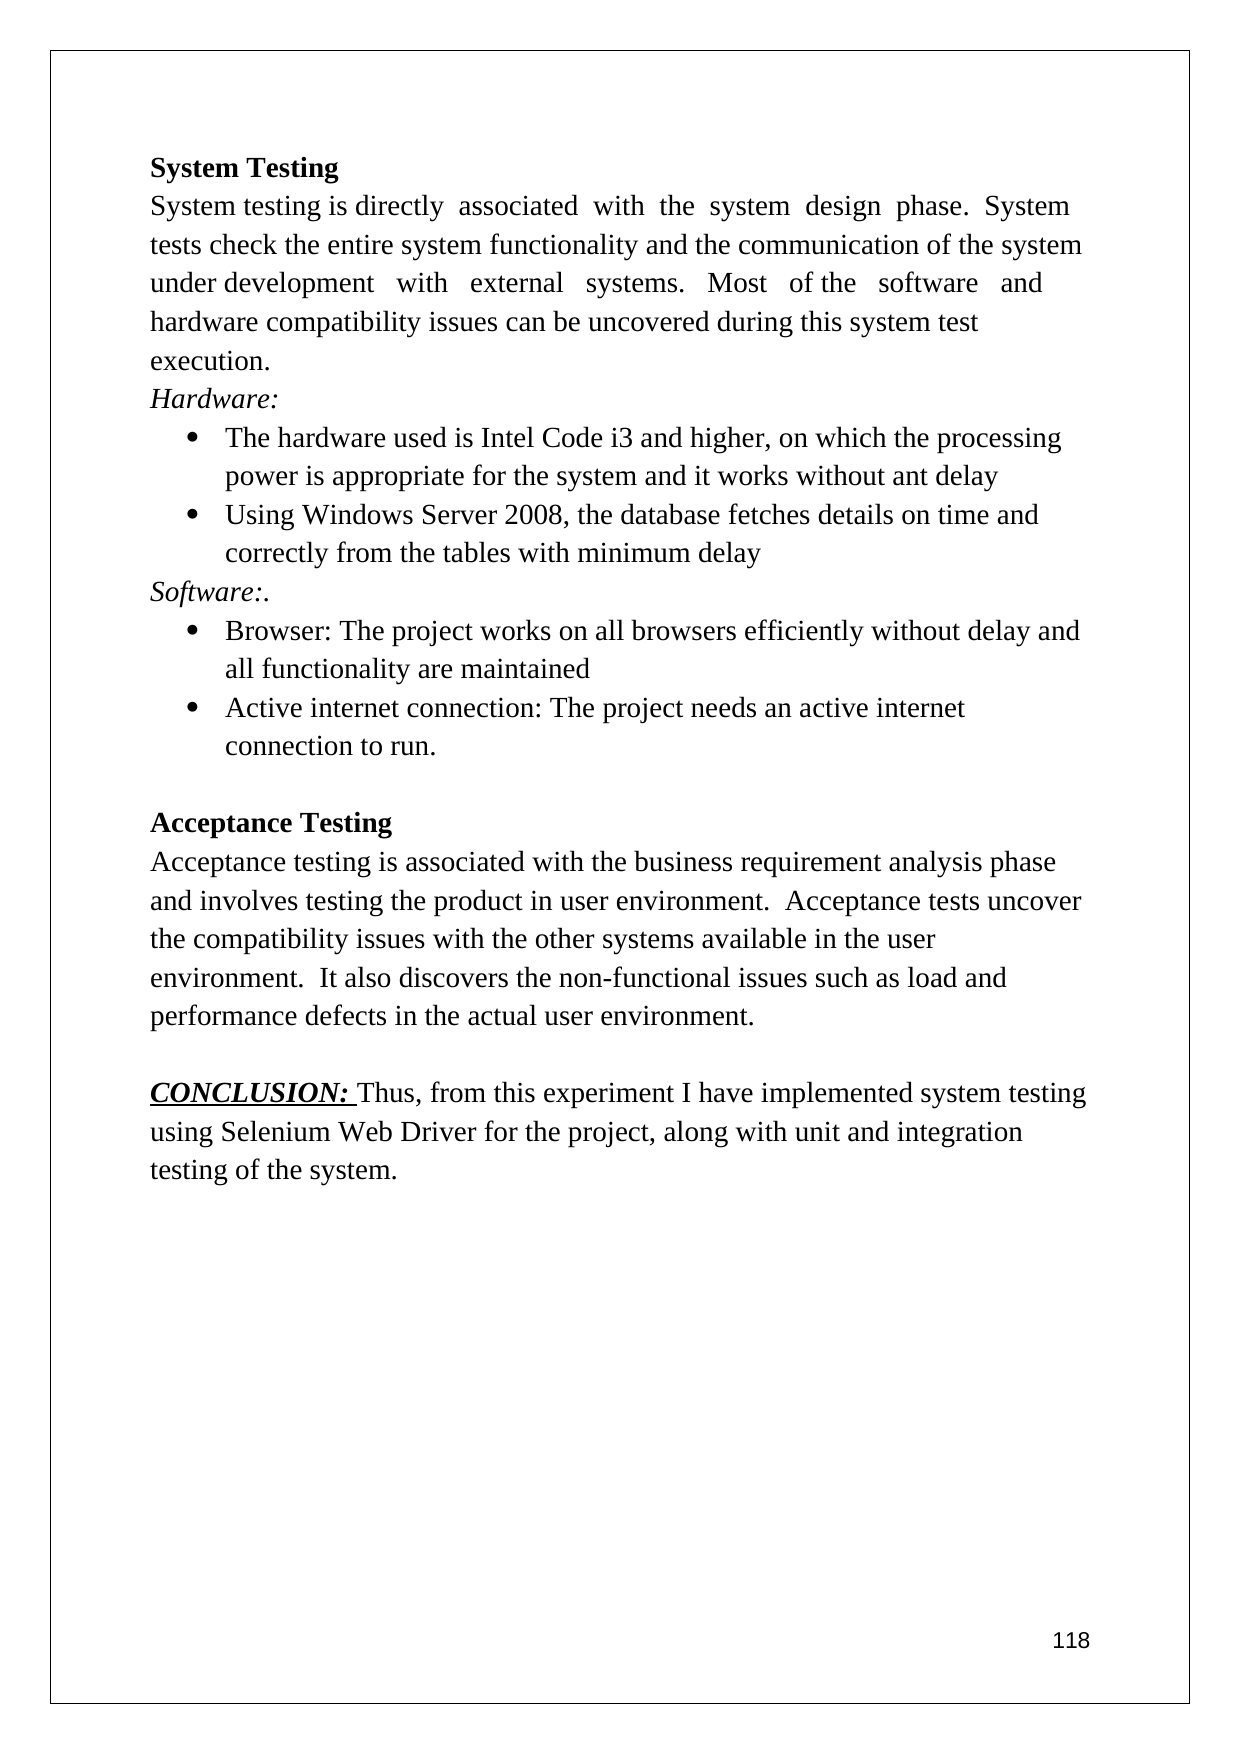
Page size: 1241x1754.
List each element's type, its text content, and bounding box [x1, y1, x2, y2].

list Browser: The project works on all browsers efficiently without delay and all functionality are maintained [187, 613, 1090, 685]
list Active internet connection: The project needs an active internet connection to run. [187, 690, 1090, 762]
list Using Windows Server 2008, the database fetches details on time and correctly from the tables with minimum delay [187, 497, 1090, 569]
text CONCLUSION: Thus, from this experiment I have implemented system testing using Selenium Web Driver for the project, along with unit and integration testing of the system. [150, 1075, 1090, 1186]
text System Testing [150, 150, 1090, 183]
text Software:. [150, 574, 1090, 608]
list The hardware used is Intel Code i3 and higher, on which the processing power is appropriate for the system and it works without ant delay [187, 420, 1090, 492]
text Hardware: [150, 381, 1090, 415]
text Acceptance Testing [150, 806, 1090, 839]
text Acceptance testing is associated with the business requirement analysis phase and involves testing the product in user environment. Acceptance tests uncover the compatibility issues with the other systems available in the user environment. It also discovers the non-functional issues such as load and performance defects in the actual user environment. [150, 844, 1090, 1032]
text System testing is directly associated with the system design phase. System tests check the entire system functionality and the communication of the system under development with external systems. Most of the software and hardware compatibility issues can be uncovered during this system test execution. [150, 188, 1090, 376]
